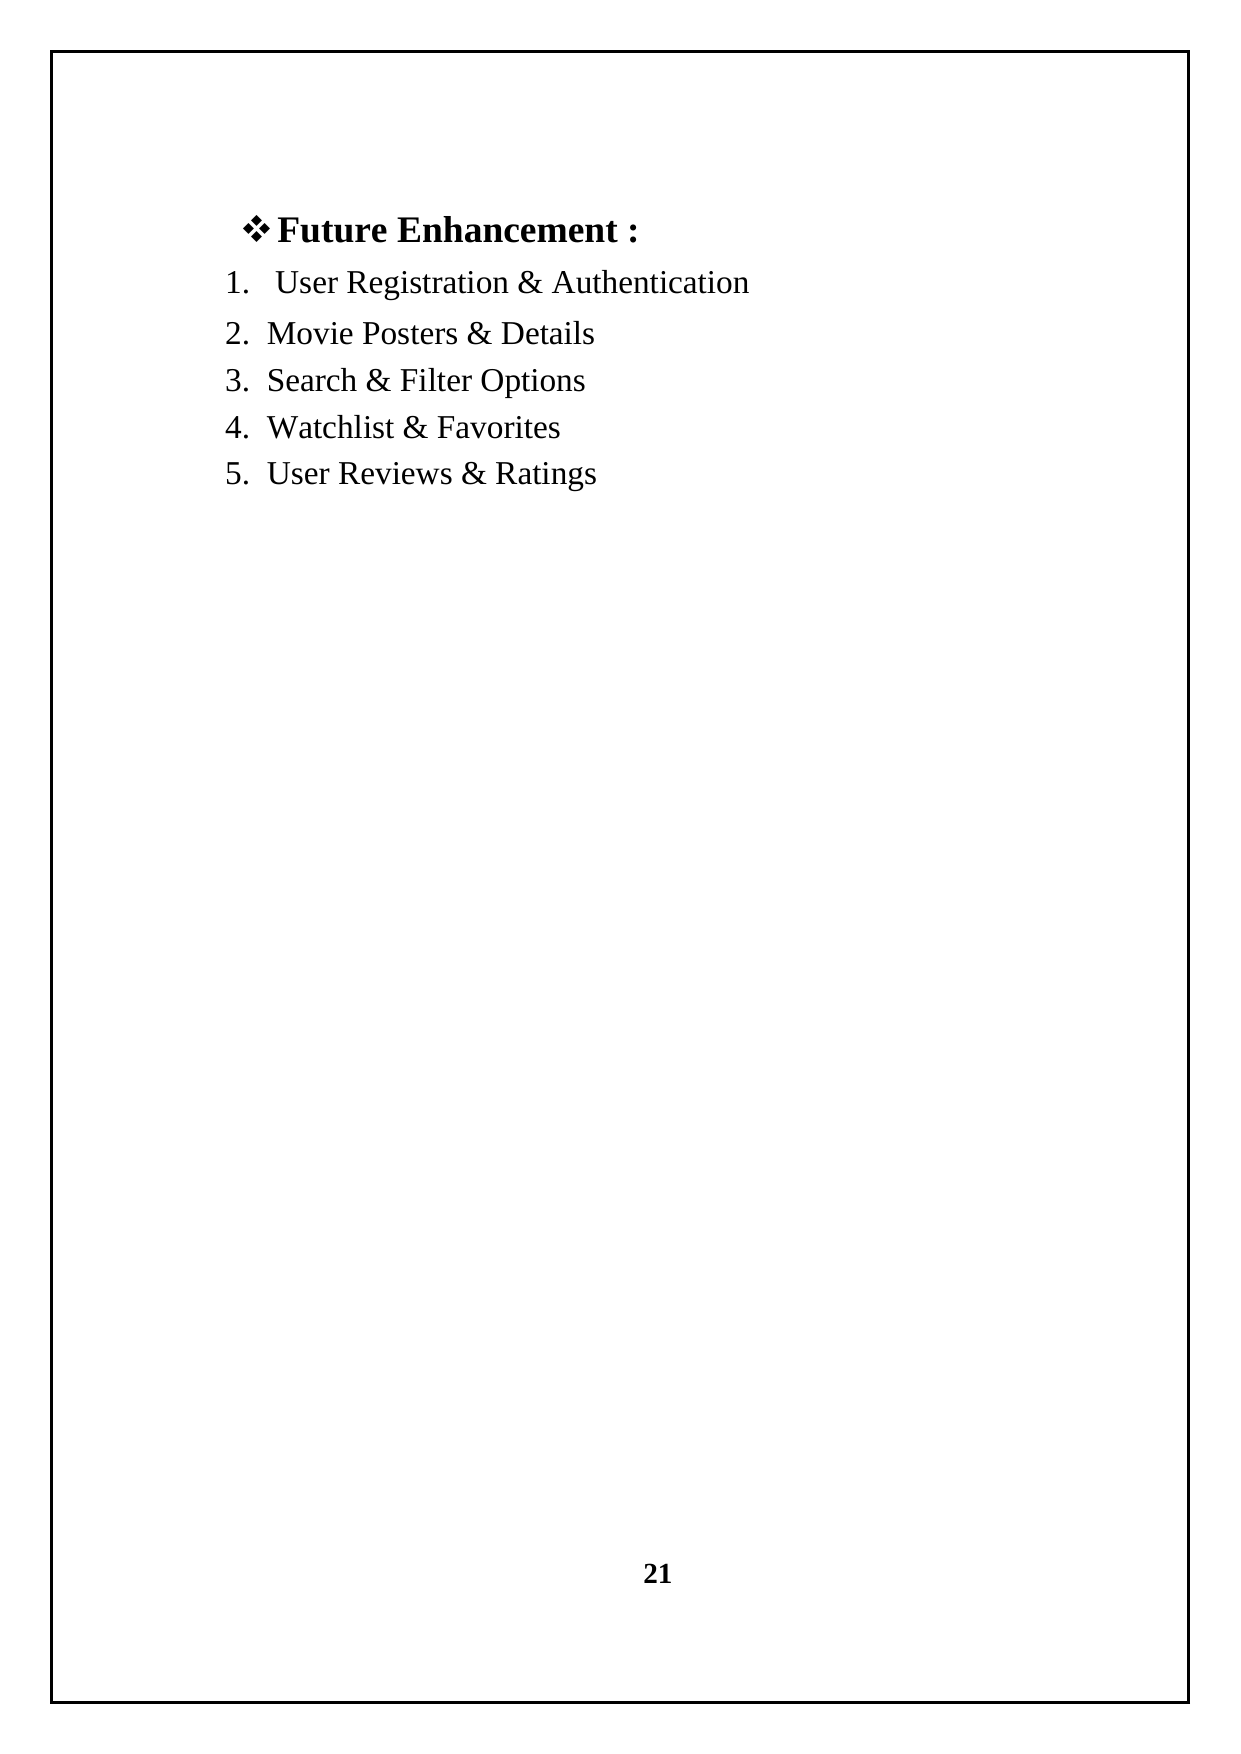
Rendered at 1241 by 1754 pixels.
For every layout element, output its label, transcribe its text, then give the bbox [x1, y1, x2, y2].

subtitle Future Enhancement : [239, 207, 1090, 250]
text 3. Search & Filter Options [225, 360, 1090, 398]
text 21 [150, 1557, 1090, 1590]
text 5. User Reviews & Ratings [150, 453, 1090, 492]
text 1. User Registration & Authentication [150, 263, 1090, 301]
text 4. Watchlist & Favorites [150, 407, 1090, 445]
text 2. Movie Posters & Details [225, 313, 1090, 352]
